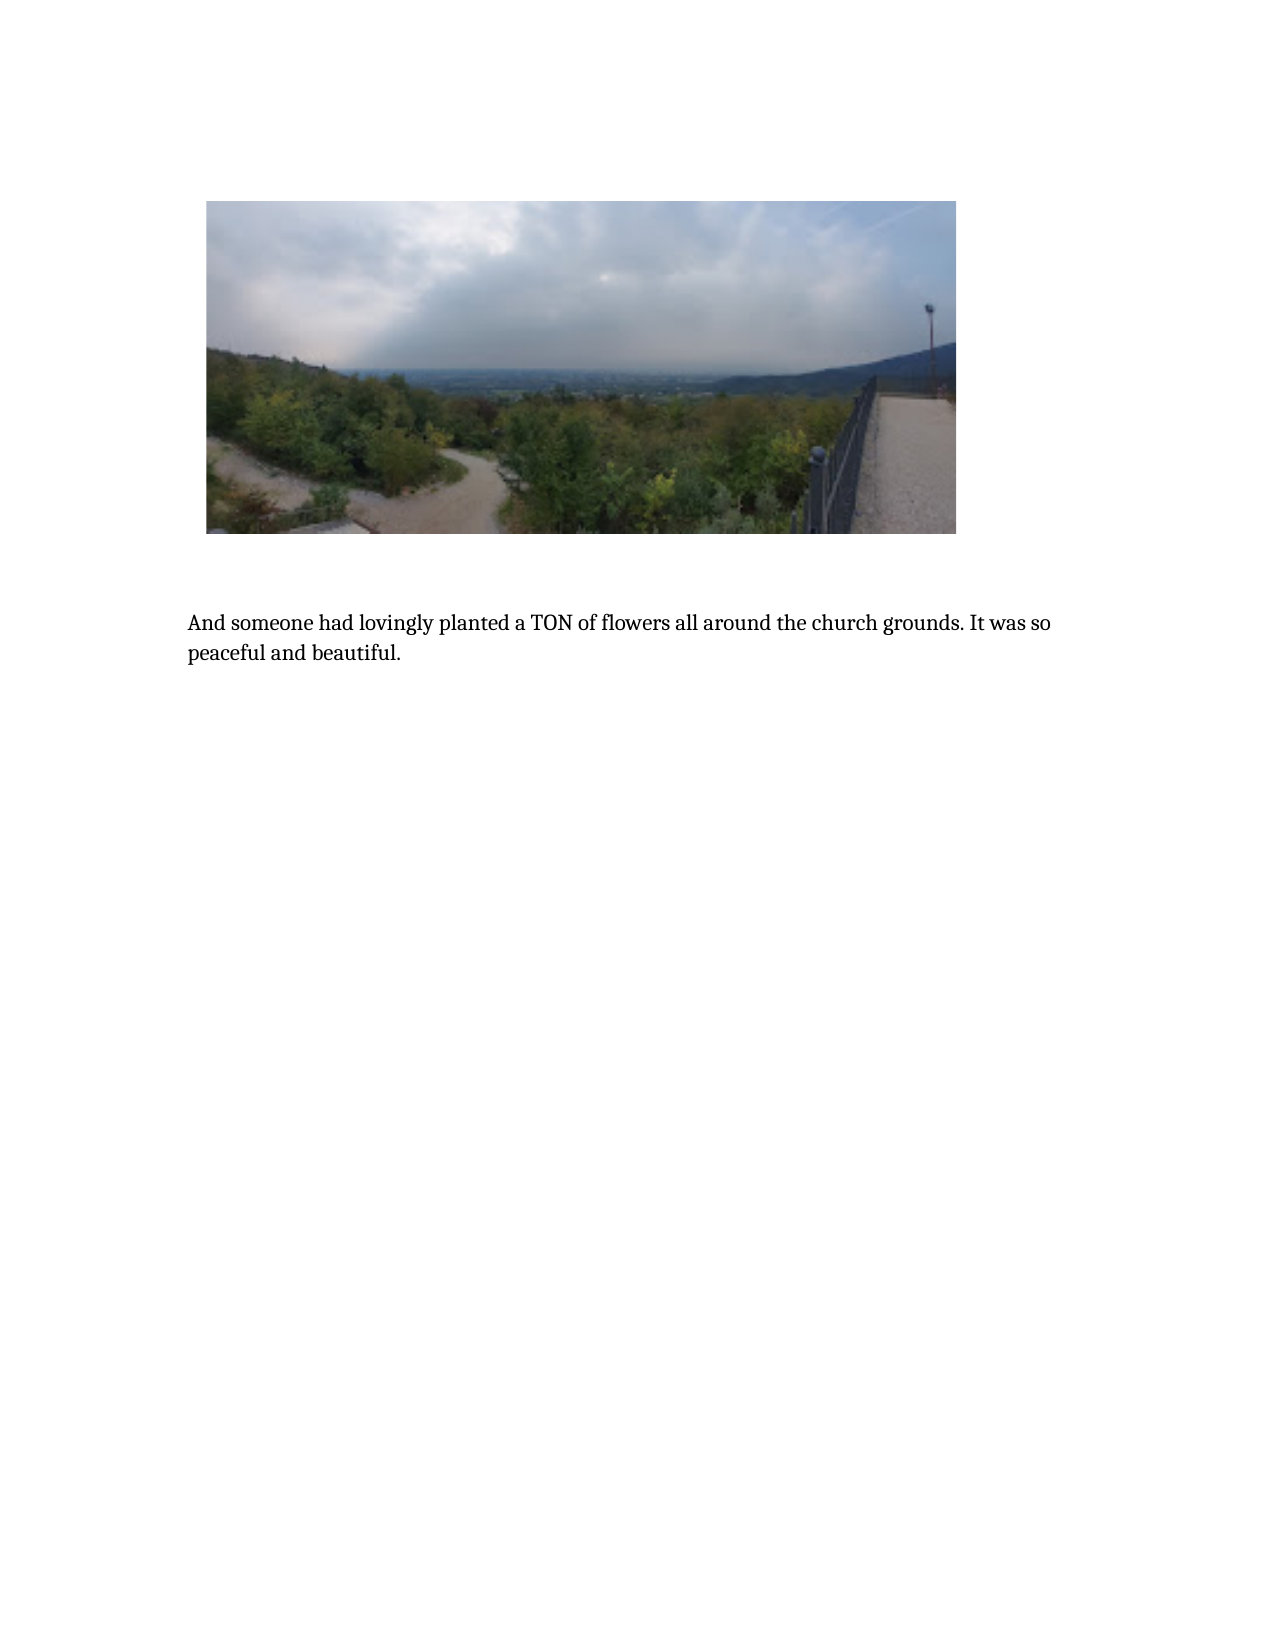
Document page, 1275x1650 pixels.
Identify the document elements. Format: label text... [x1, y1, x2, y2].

picture [206, 201, 957, 534]
text And someone had lovingly planted a TON of flowers all around the church grounds. It was so peaceful and beautiful. [187, 609, 1087, 666]
